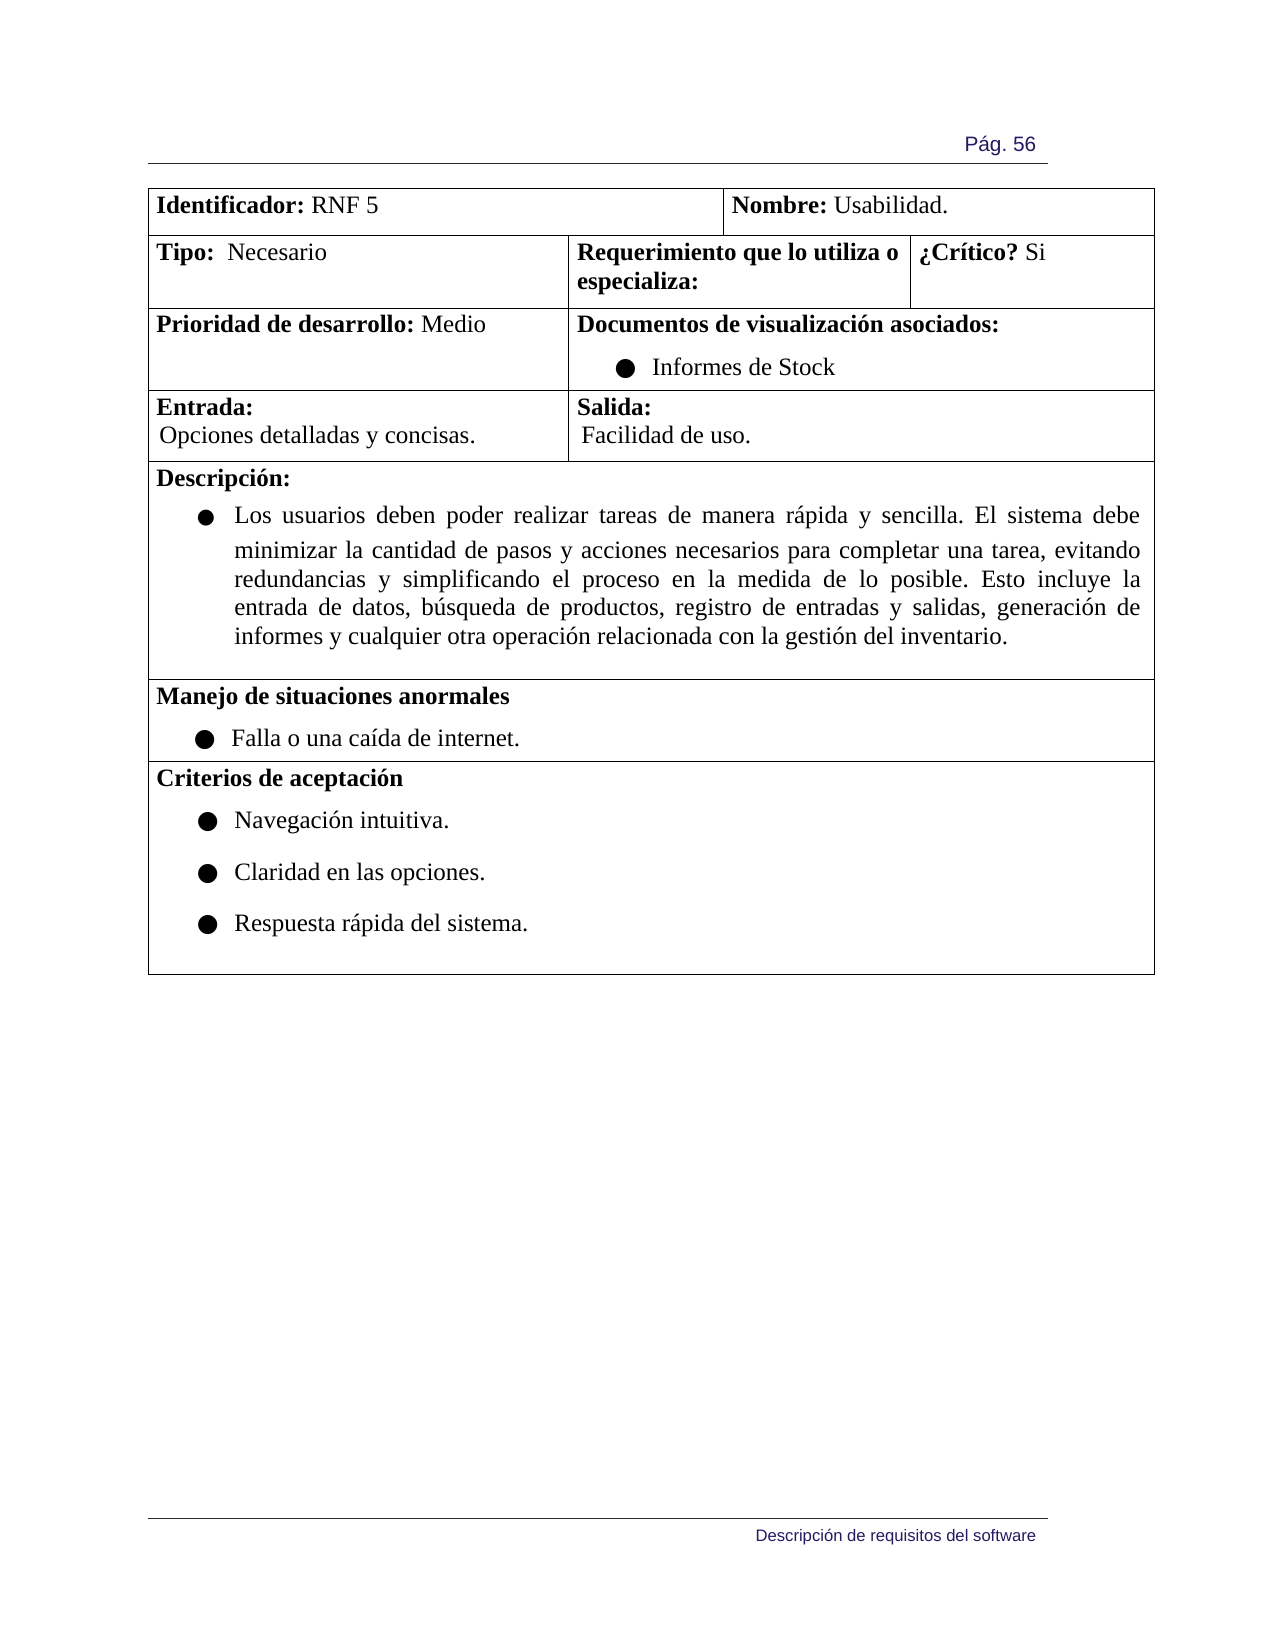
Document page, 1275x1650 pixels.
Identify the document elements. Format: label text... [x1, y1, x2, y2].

table_cell Entrada: Opciones detalladas y concisas. [149, 391, 568, 461]
table_header Nombre: Usabilidad. [724, 189, 1154, 235]
table_cell Manejo de situaciones anormales Falla o una caída de internet. [149, 680, 1154, 761]
table_cell ¿Crítico? Si [911, 236, 1154, 307]
table_header Identificador: RNF 5 [149, 189, 723, 235]
table_cell Requerimiento que lo utiliza o especializa: [569, 236, 910, 307]
table_cell Documentos de visualización asociados: Informes de Stock [569, 309, 1154, 389]
table_cell Tipo: Necesario [149, 236, 568, 307]
table_cell Salida: Facilidad de uso. [569, 391, 1154, 461]
table_cell Criterios de aceptación Navegación intuitiva. Claridad en las opciones. Respuesta rápida del sistema. [149, 762, 1154, 974]
table_cell Descripción: Los usuarios deben poder realizar tareas de manera rápida y sencilla. El sistema debe minimizar la cantidad de pasos y acciones necesarios para completar una tarea, evitando redundancias y simplificando el proceso en la medida de lo posible. Esto incluye la entrada de datos, búsqueda de productos, registro de entradas y salidas, generación de informes y cualquier otra operación relacionada con la gestión del inventario. [149, 462, 1154, 679]
table_cell Prioridad de desarrollo: Medio [149, 309, 568, 389]
